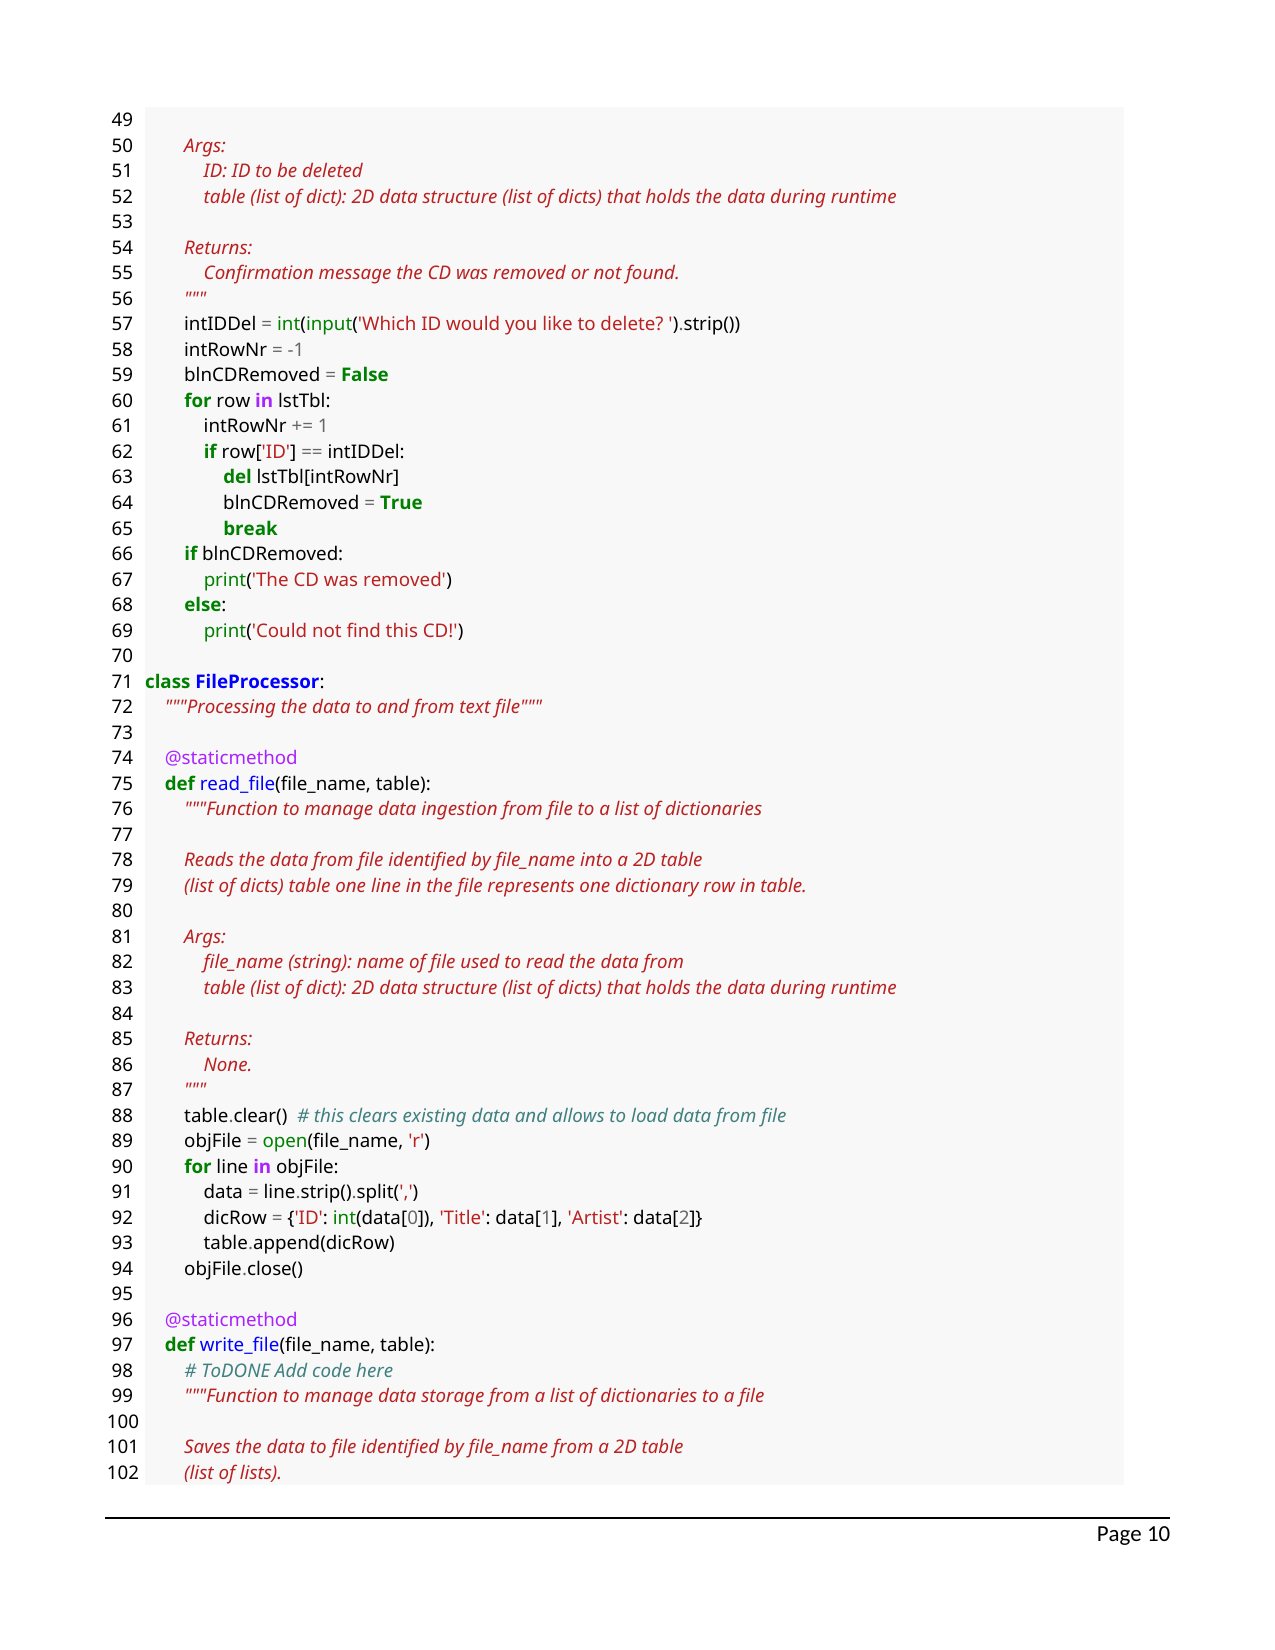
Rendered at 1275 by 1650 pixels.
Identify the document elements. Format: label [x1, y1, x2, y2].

table_header [105, 105, 143, 1486]
